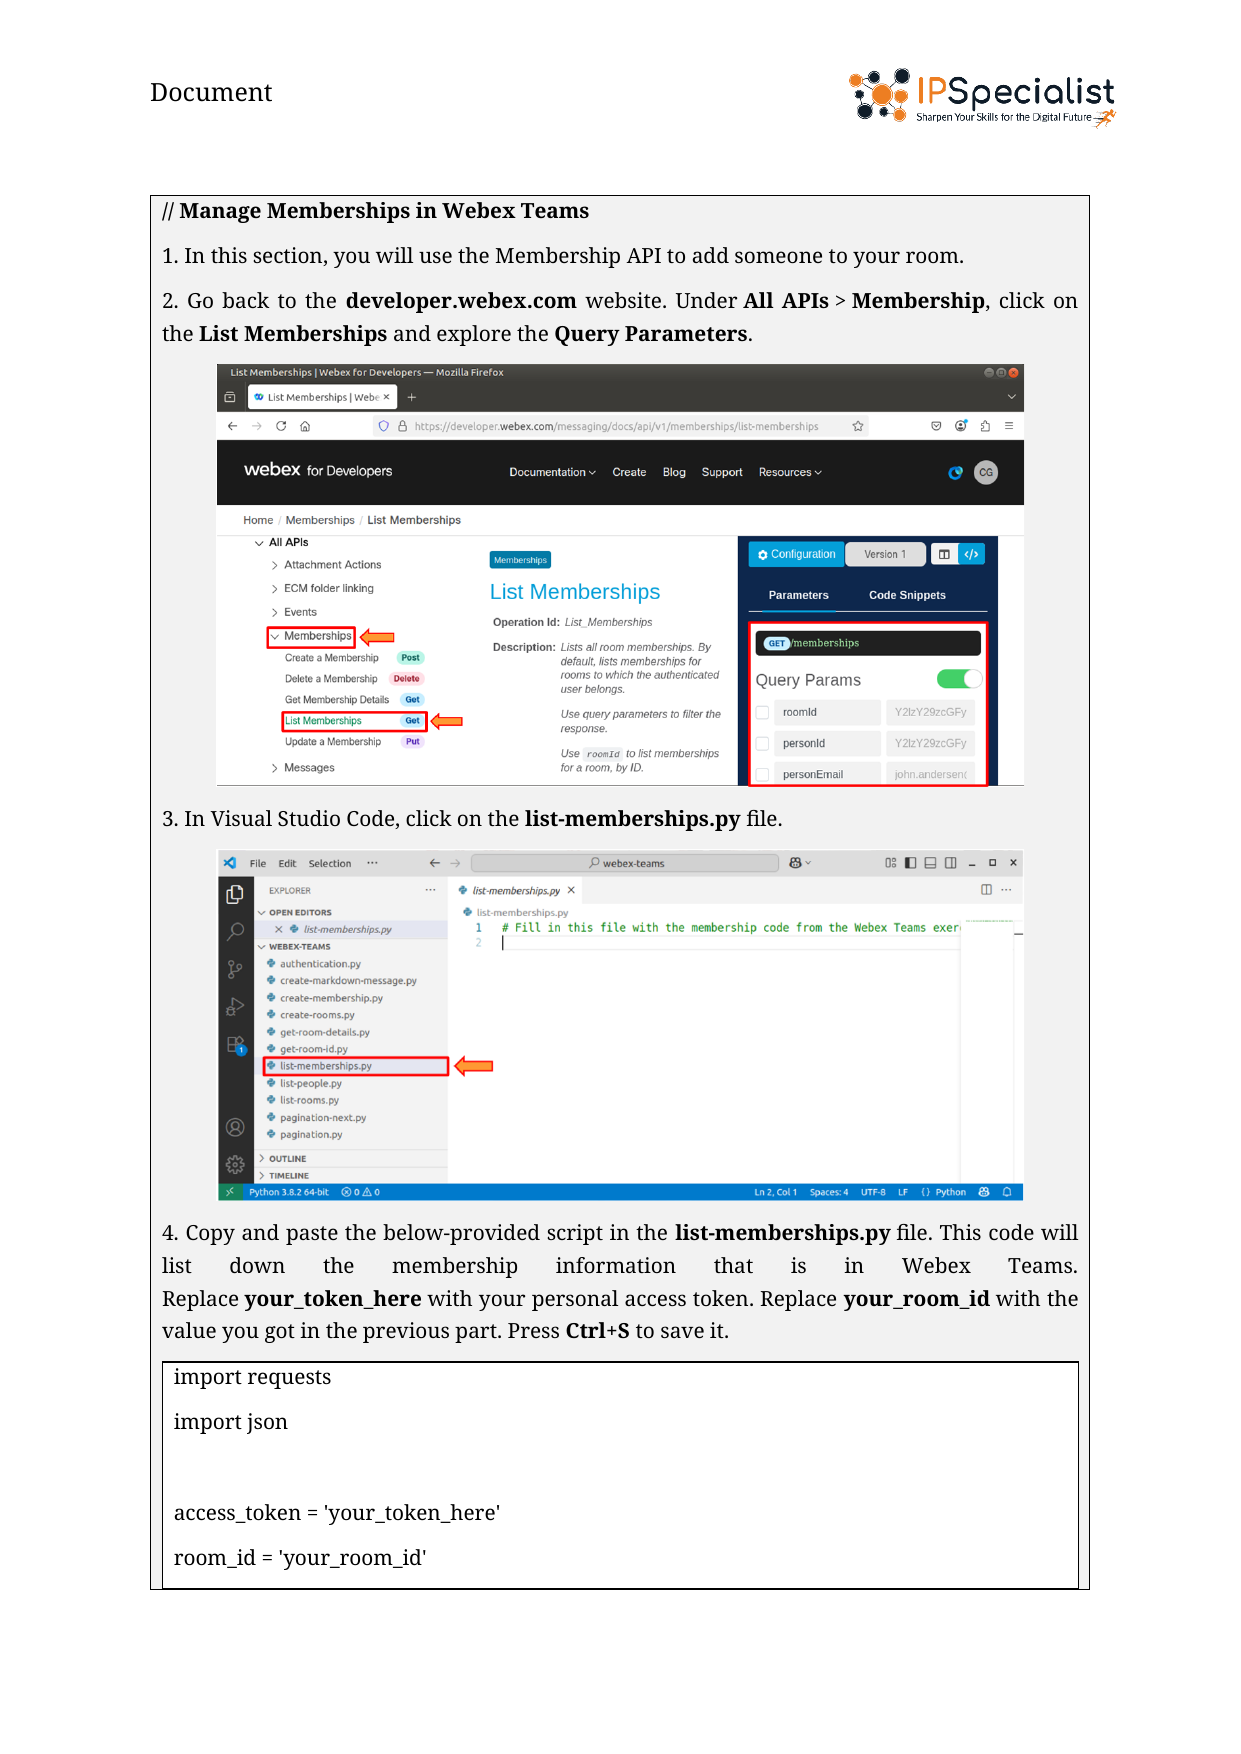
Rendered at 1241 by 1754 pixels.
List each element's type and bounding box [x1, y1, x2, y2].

table_header [151, 196, 1089, 1589]
picture [216, 849, 1025, 1201]
picture [216, 364, 1025, 787]
picture [843, 54, 1121, 136]
